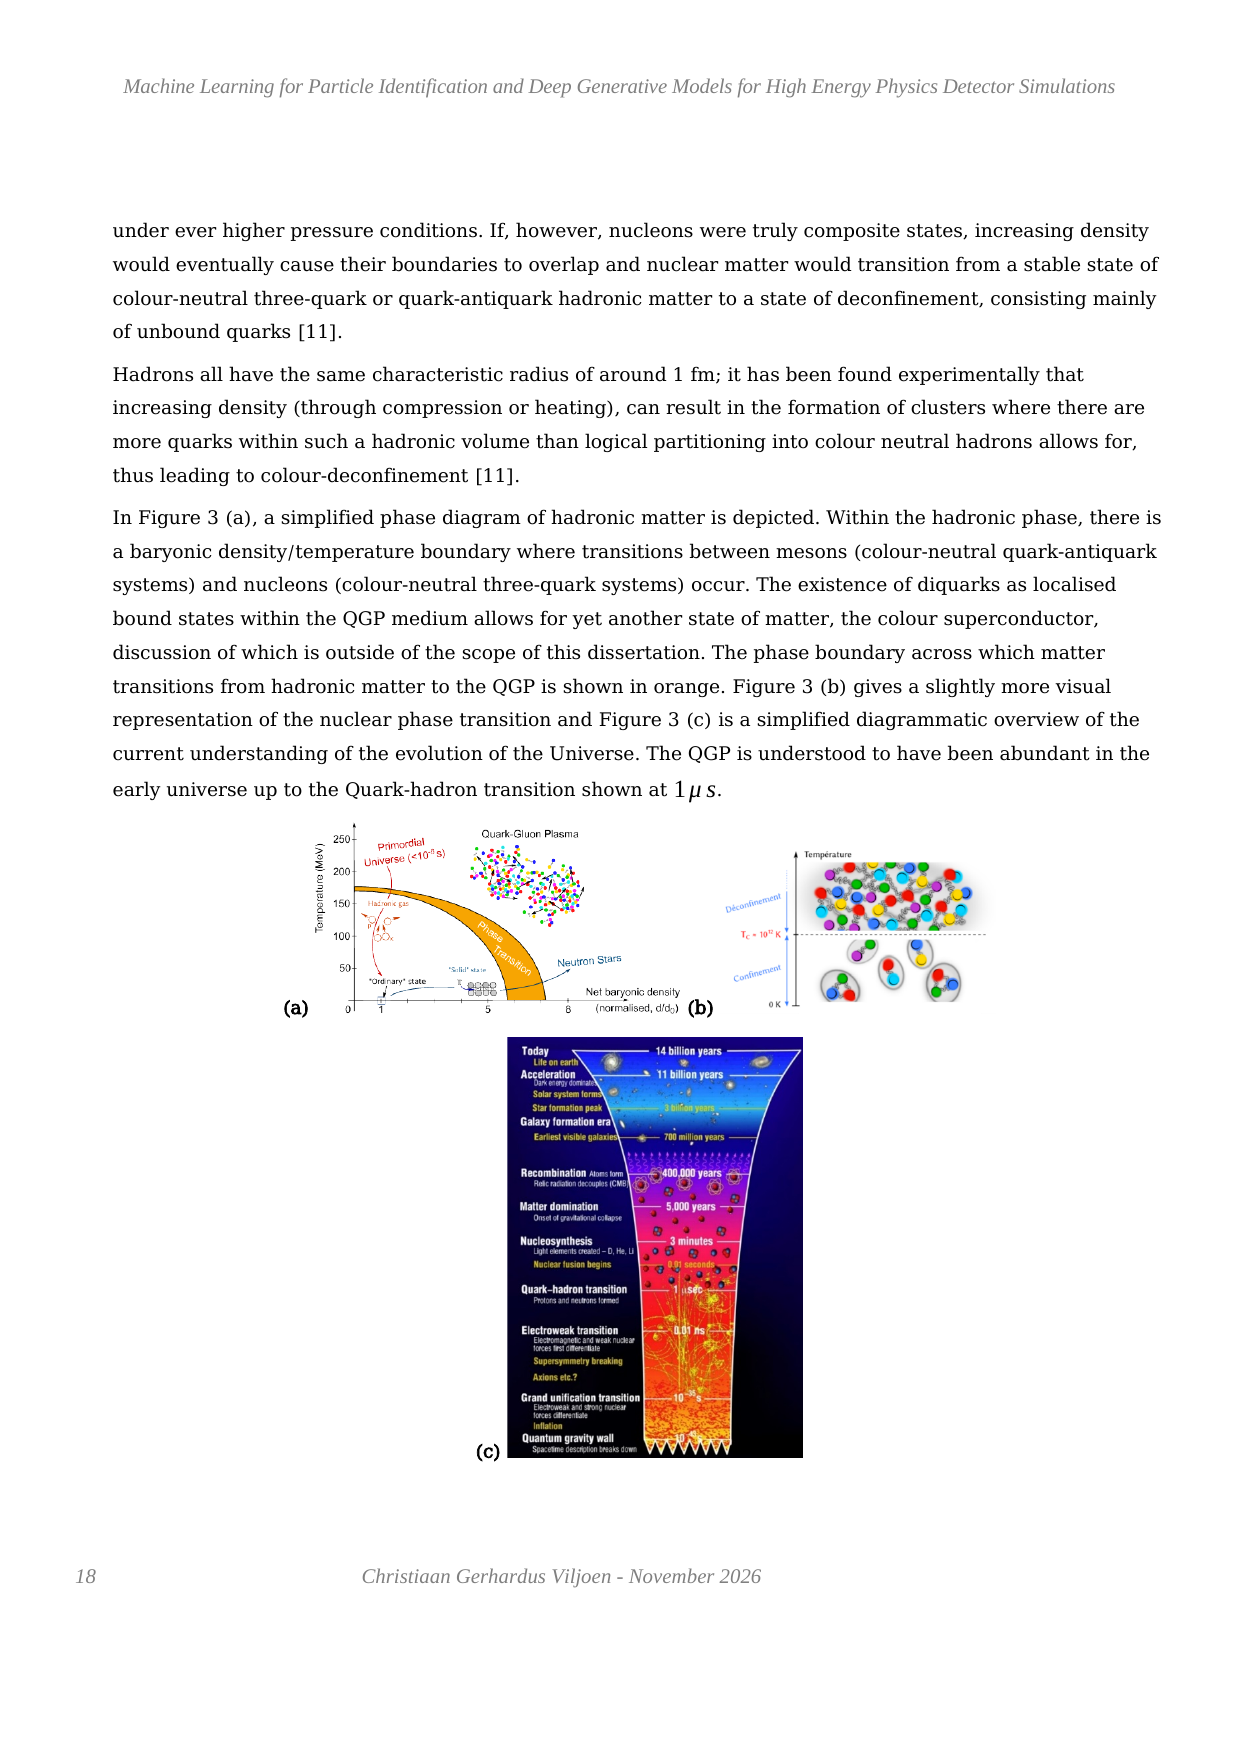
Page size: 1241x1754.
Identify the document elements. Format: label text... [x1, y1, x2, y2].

picture [720, 840, 996, 1014]
text In Figure 3 (a), a simplified phase diagram of hadronic matter is depicted. Within the hadronic phase, there is a baryonic density/temperature boundary where transitions between mesons (colour-neutral quark-antiquark systems) and nucleons (colour-neutral three-quark systems) occur. The existence of diquarks as localised bound states within the QGP medium allows for yet another state of matter, the colour superconductor, discussion of which is outside of the scope of this dissertation. The phase boundary across which matter transitions from hadronic matter to the QGP is shown in orange. Figure 3 (b) gives a slightly more visual representation of the nuclear phase transition and Figure 3 (c) is a simplified diagrammatic overview of the current understanding of the evolution of the Universe. The QGP is understood to have been abundant in the early universe up to the Quark-hadron transition shown at . [112, 506, 1165, 803]
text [112, 219, 1165, 343]
text Hadrons all have the same characteristic radius of around 1 fm; it has been found experimentally that increasing density (through compression or heating), can result in the formation of clusters where there are more quarks within such a hadronic volume than logical partitioning into colour neutral hadrons allows for, thus leading to colour-deconfinement . [112, 362, 1165, 486]
picture [315, 822, 681, 1014]
picture [507, 1037, 803, 1458]
